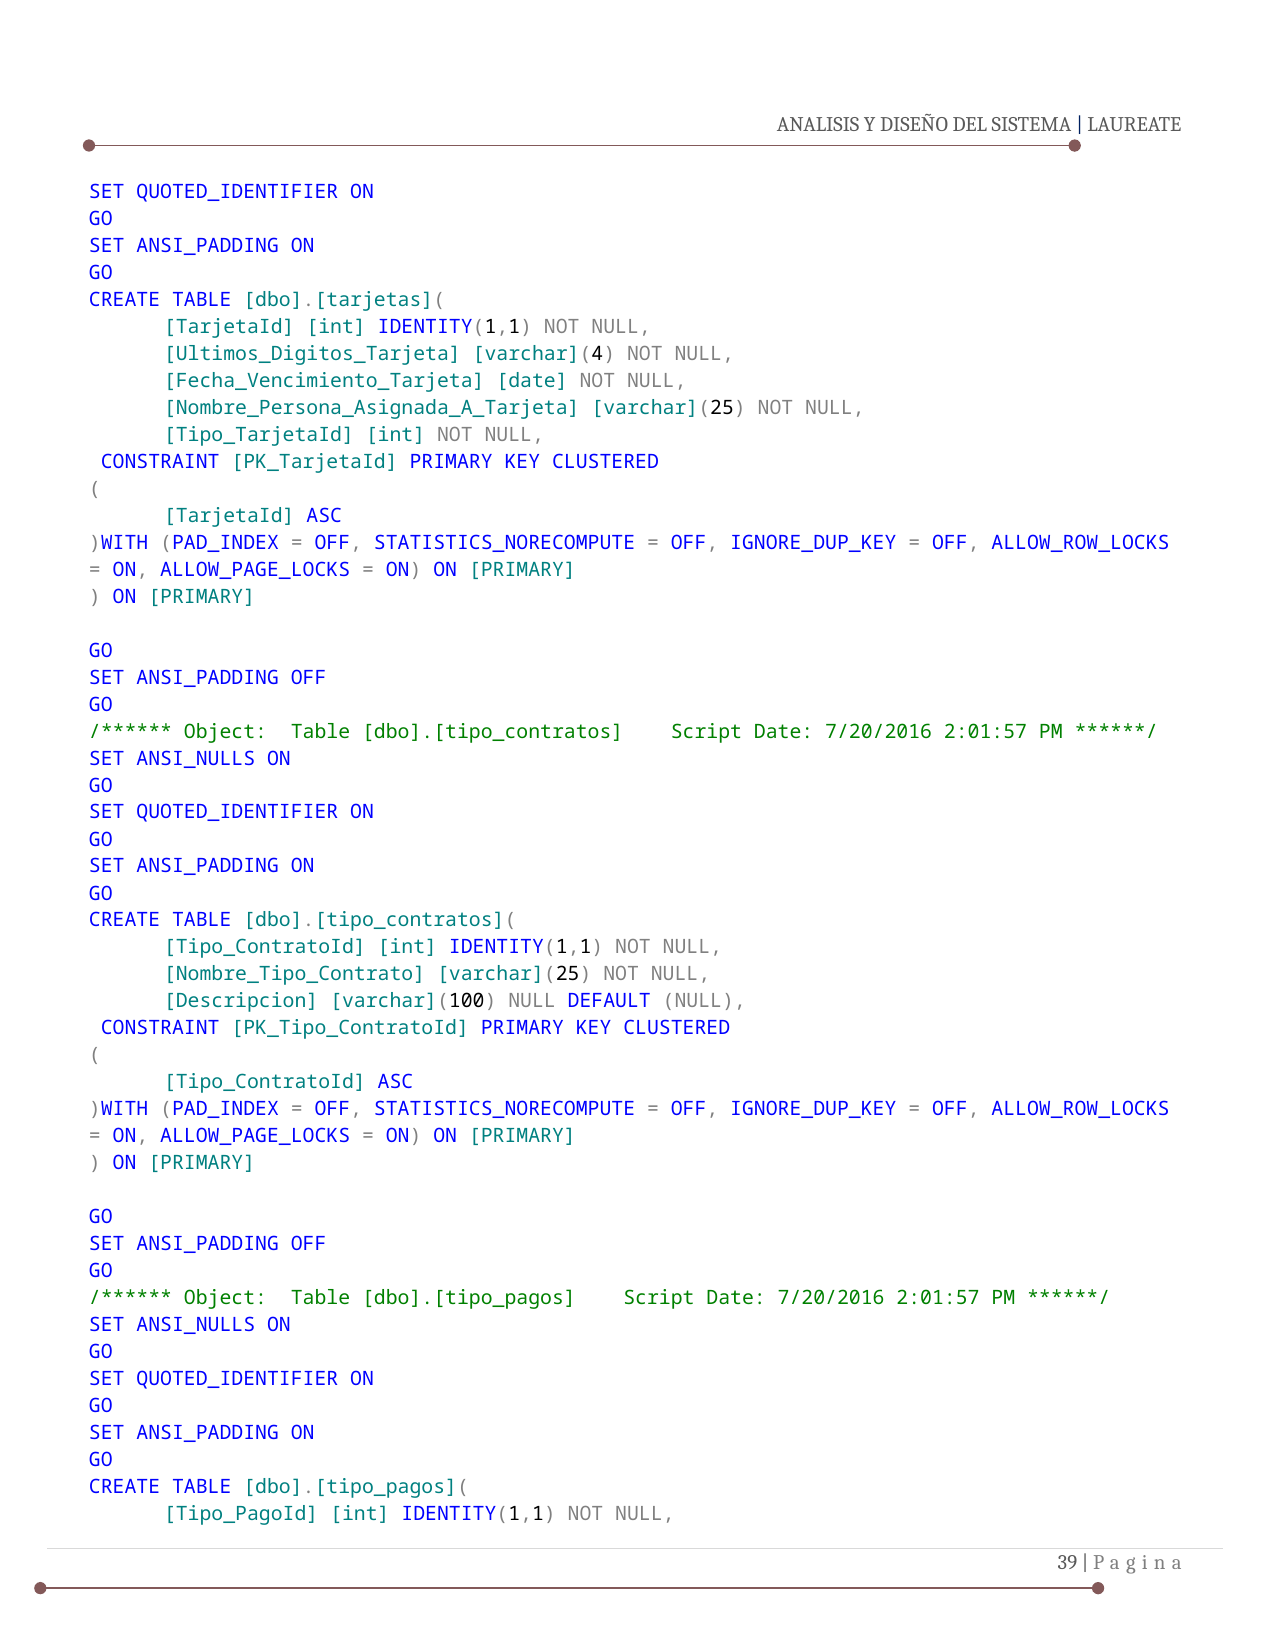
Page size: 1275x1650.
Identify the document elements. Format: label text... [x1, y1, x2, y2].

text [Fecha_Vencimiento_Tarjeta] [date] NOT NULL, [89, 366, 1181, 393]
text [Descripcion] [varchar](100) NULL DEFAULT (NULL), [89, 987, 1181, 1014]
text GO [89, 1202, 1181, 1229]
text SET QUOTED_IDENTIFIER ON [89, 1364, 1181, 1391]
text CREATE TABLE [dbo].[tipo_contratos]( [89, 906, 1181, 933]
text [Nombre_Persona_Asignada_A_Tarjeta] [varchar](25) NOT NULL, [89, 393, 1181, 420]
text SET ANSI_NULLS ON [89, 744, 1181, 771]
text ) ON [PRIMARY] [89, 582, 1181, 609]
text ( [89, 1041, 1181, 1068]
text SET ANSI_NULLS ON [89, 1310, 1181, 1337]
text /****** Object: Table [dbo].[tipo_contratos] Script Date: 7/20/2016 2:01:57 PM ******/ [89, 717, 1181, 744]
text CONSTRAINT [PK_TarjetaId] PRIMARY KEY CLUSTERED [89, 447, 1181, 474]
text SET QUOTED_IDENTIFIER ON [89, 798, 1181, 825]
text [Ultimos_Digitos_Tarjeta] [varchar](4) NOT NULL, [89, 339, 1181, 366]
text GO [89, 825, 1181, 852]
text SET ANSI_PADDING ON [89, 231, 1181, 258]
text GO [89, 1337, 1181, 1364]
text GO [89, 1445, 1181, 1472]
text [Nombre_Tipo_Contrato] [varchar](25) NOT NULL, [89, 960, 1181, 987]
text CREATE TABLE [dbo].[tipo_pagos]( [89, 1472, 1181, 1499]
text GO [89, 1391, 1181, 1418]
text GO [89, 879, 1181, 906]
text SET ANSI_PADDING OFF [89, 663, 1181, 690]
text SET ANSI_PADDING OFF [89, 1229, 1181, 1256]
text SET ANSI_PADDING ON [89, 852, 1181, 879]
text CREATE TABLE [dbo].[tarjetas]( [89, 285, 1181, 312]
text [Tipo_ContratoId] ASC [89, 1068, 1181, 1094]
text GO [89, 636, 1181, 663]
text [TarjetaId] ASC [89, 501, 1181, 528]
text SET QUOTED_IDENTIFIER ON [89, 177, 1181, 204]
text [TarjetaId] [int] IDENTITY(1,1) NOT NULL, [89, 312, 1181, 339]
text GO [89, 771, 1181, 798]
text CONSTRAINT [PK_Tipo_ContratoId] PRIMARY KEY CLUSTERED [89, 1014, 1181, 1041]
text /****** Object: Table [dbo].[tipo_pagos] Script Date: 7/20/2016 2:01:57 PM ******/ [89, 1283, 1181, 1310]
text [Tipo_PagoId] [int] IDENTITY(1,1) NOT NULL, [89, 1499, 1181, 1526]
text ) ON [PRIMARY] [89, 1148, 1181, 1176]
text )WITH (PAD_INDEX = OFF, STATISTICS_NORECOMPUTE = OFF, IGNORE_DUP_KEY = OFF, ALLOW_ROW_LOCKS = ON, ALLOW_PAGE_LOCKS = ON) ON [PRIMARY] [89, 1094, 1181, 1148]
text SET ANSI_PADDING ON [89, 1418, 1181, 1445]
text )WITH (PAD_INDEX = OFF, STATISTICS_NORECOMPUTE = OFF, IGNORE_DUP_KEY = OFF, ALLOW_ROW_LOCKS = ON, ALLOW_PAGE_LOCKS = ON) ON [PRIMARY] [89, 528, 1181, 582]
text GO [89, 690, 1181, 717]
text [Tipo_TarjetaId] [int] NOT NULL, [89, 420, 1181, 447]
text ( [89, 474, 1181, 501]
text GO [89, 258, 1181, 285]
text GO [89, 1256, 1181, 1283]
text [Tipo_ContratoId] [int] IDENTITY(1,1) NOT NULL, [89, 933, 1181, 960]
text GO [89, 204, 1181, 231]
